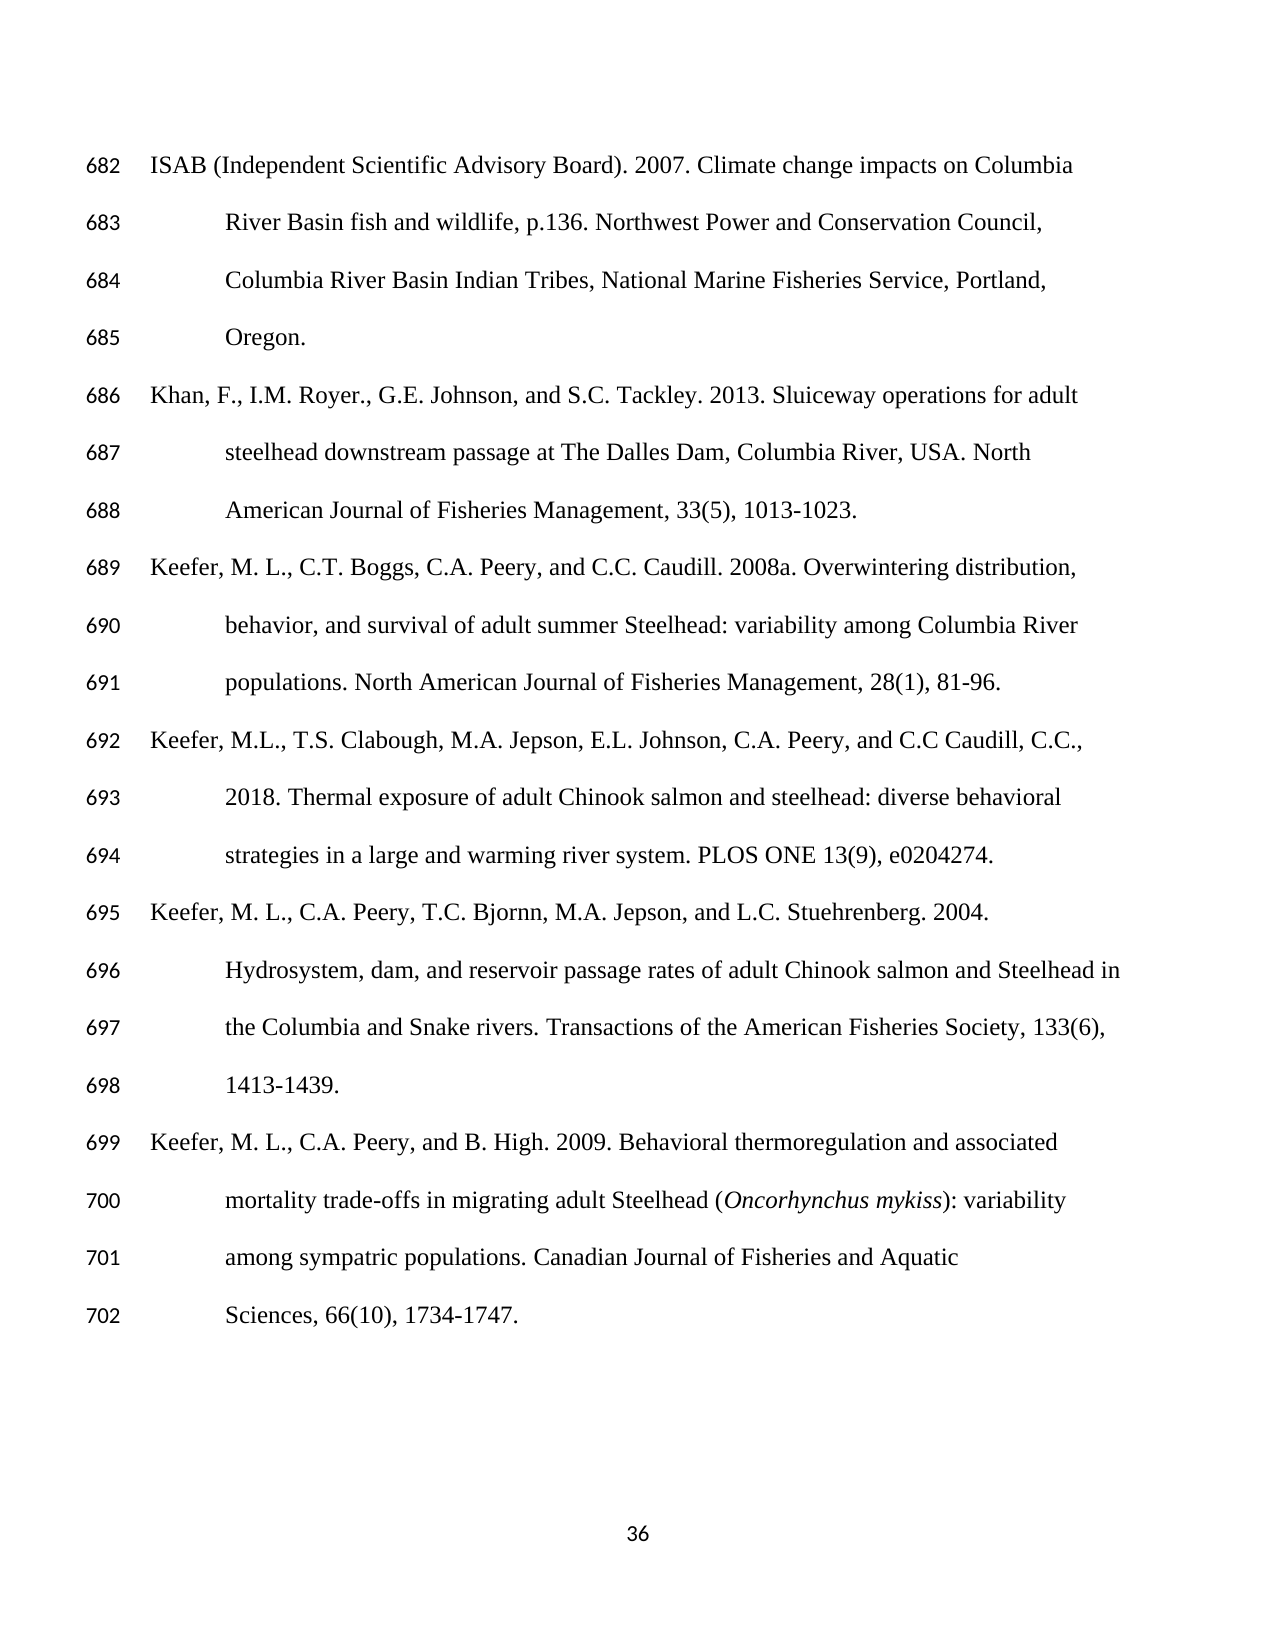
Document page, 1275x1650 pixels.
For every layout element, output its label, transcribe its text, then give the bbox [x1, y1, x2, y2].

text ISAB (Independent Scientific Advisory Board). 2007. Climate change impacts on Columbia River Basin fish and wildlife, p.136. Northwest Power and Conservation Council, Columbia River Basin Indian Tribes, National Marine Fisheries Service, Portland, Oregon. [150, 150, 1125, 351]
text Keefer, M. L., C.A. Peery, and B. High. 2009. Behavioral thermoregulation and associated mortality trade-offs in migrating adult Steelhead (Oncorhynchus mykiss): variability among sympatric populations. Canadian Journal of Fisheries and Aquatic Sciences, 66(10), 1734-1747. [150, 1127, 1125, 1329]
text Khan, F., I.M. Royer., G.E. Johnson, and S.C. Tackley. 2013. Sluiceway operations for adult steelhead downstream passage at The Dalles Dam, Columbia River, USA. North American Journal of Fisheries Management, 33(5), 1013-1023. [150, 380, 1125, 524]
text Keefer, M. L., C.T. Boggs, C.A. Peery, and C.C. Caudill. 2008a. Overwintering distribution, behavior, and survival of adult summer Steelhead: variability among Columbia River populations. North American Journal of Fisheries Management, 28(1), 81-96. [150, 552, 1125, 696]
text Keefer, M.L., T.S. Clabough, M.A. Jepson, E.L. Johnson, C.A. Peery, and C.C Caudill, C.C., 2018. Thermal exposure of adult Chinook salmon and steelhead: diverse behavioral strategies in a large and warming river system. PLOS ONE 13(9), e0204274. [150, 725, 1125, 869]
text Keefer, M. L., C.A. Peery, T.C. Bjornn, M.A. Jepson, and L.C. Stuehrenberg. 2004. Hydrosystem, dam, and reservoir passage rates of adult Chinook salmon and Steelhead in the Columbia and Snake rivers. Transactions of the American Fisheries Society, 133(6), 1413-1439. [150, 897, 1125, 1099]
